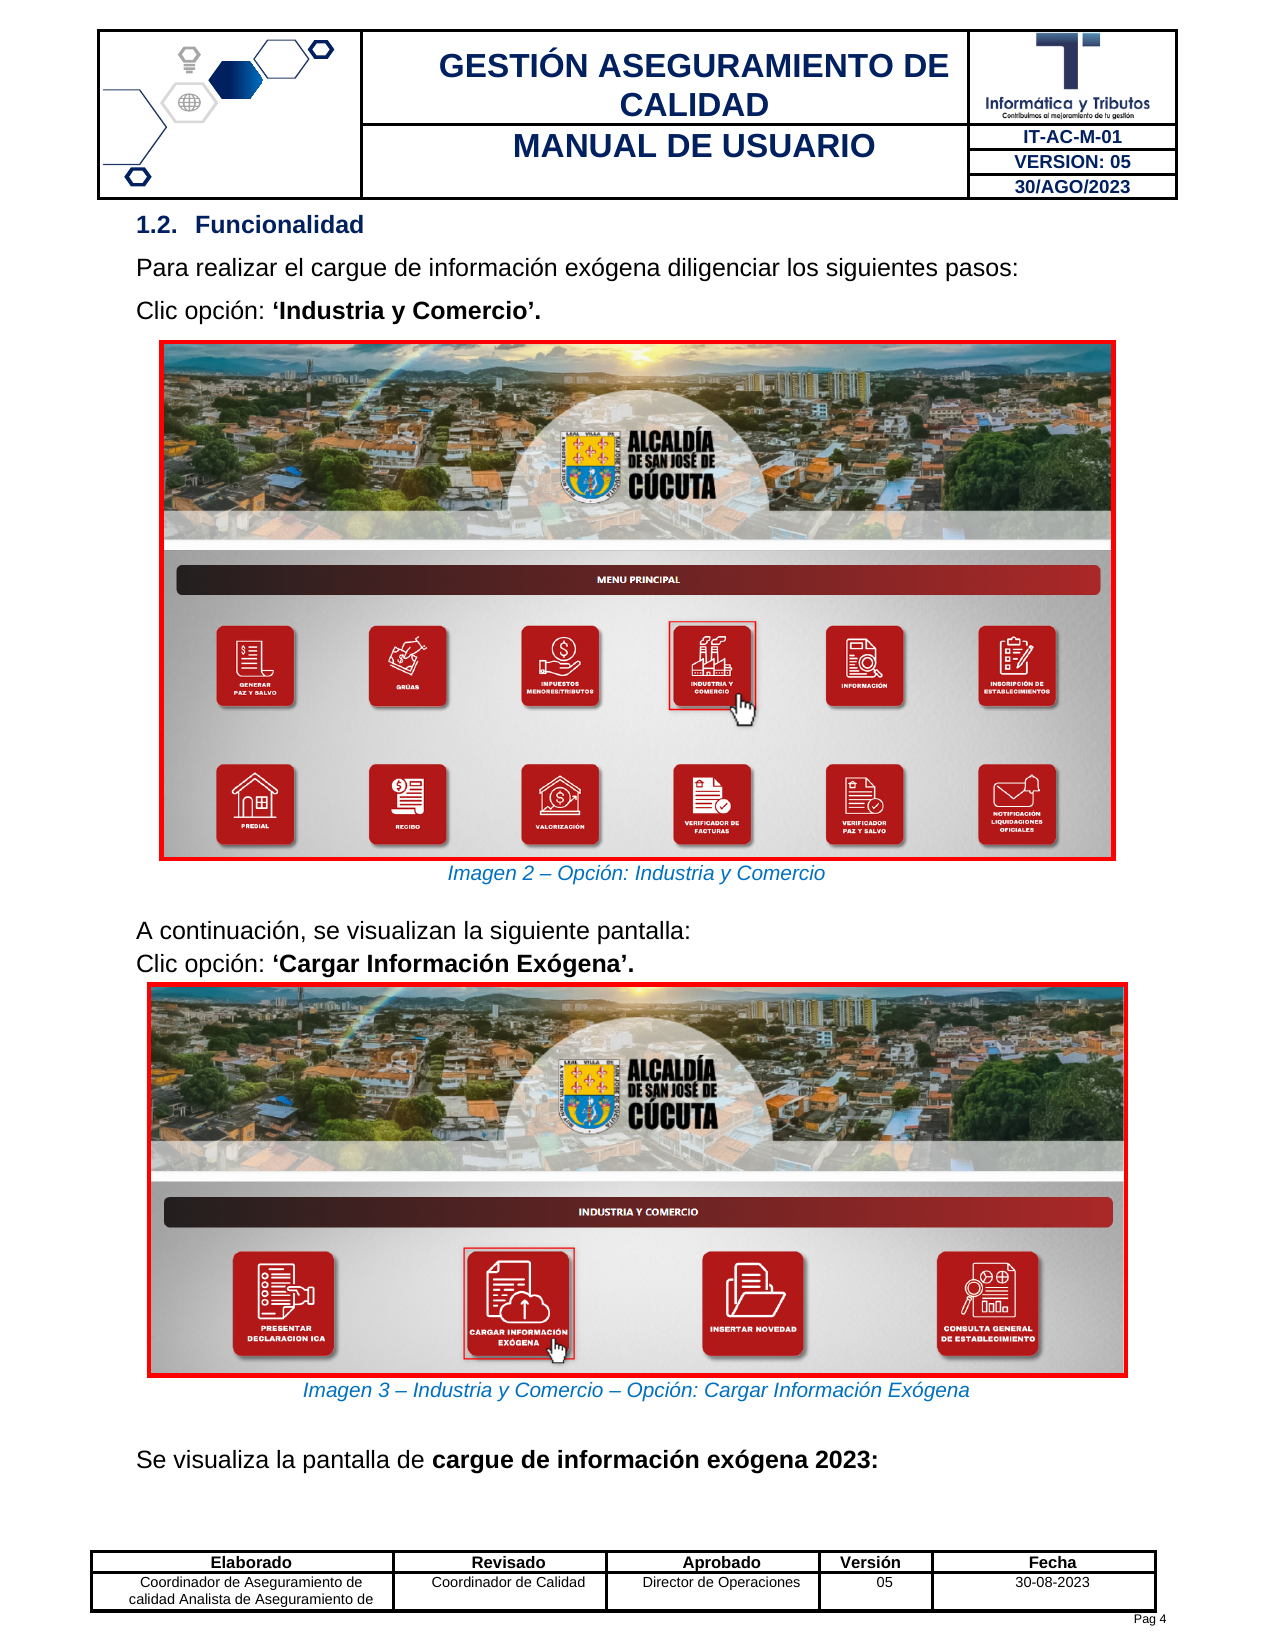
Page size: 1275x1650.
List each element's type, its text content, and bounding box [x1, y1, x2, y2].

text Clic opción: ‘Industria y Comercio’. [136, 296, 1139, 325]
text Para realizar el cargue de información exógena diligenciar los siguientes pasos: [136, 253, 1139, 282]
text Imagen 3 – Industria y Comercio – Opción: Cargar Información Exógena [136, 1378, 1139, 1402]
text Se visualiza la pantalla de cargue de información exógena 2023: [136, 1445, 1139, 1474]
subtitle Funcionalidad [136, 210, 1139, 239]
text Clic opción: ‘Cargar Información Exógena’. [136, 949, 1139, 978]
text A continuación, se visualizan la siguiente pantalla: [136, 916, 1139, 945]
picture [985, 32, 1150, 120]
text Imagen 2 – Opción: Industria y Comercio [136, 861, 1139, 885]
picture [151, 987, 1124, 1373]
picture [164, 344, 1111, 857]
